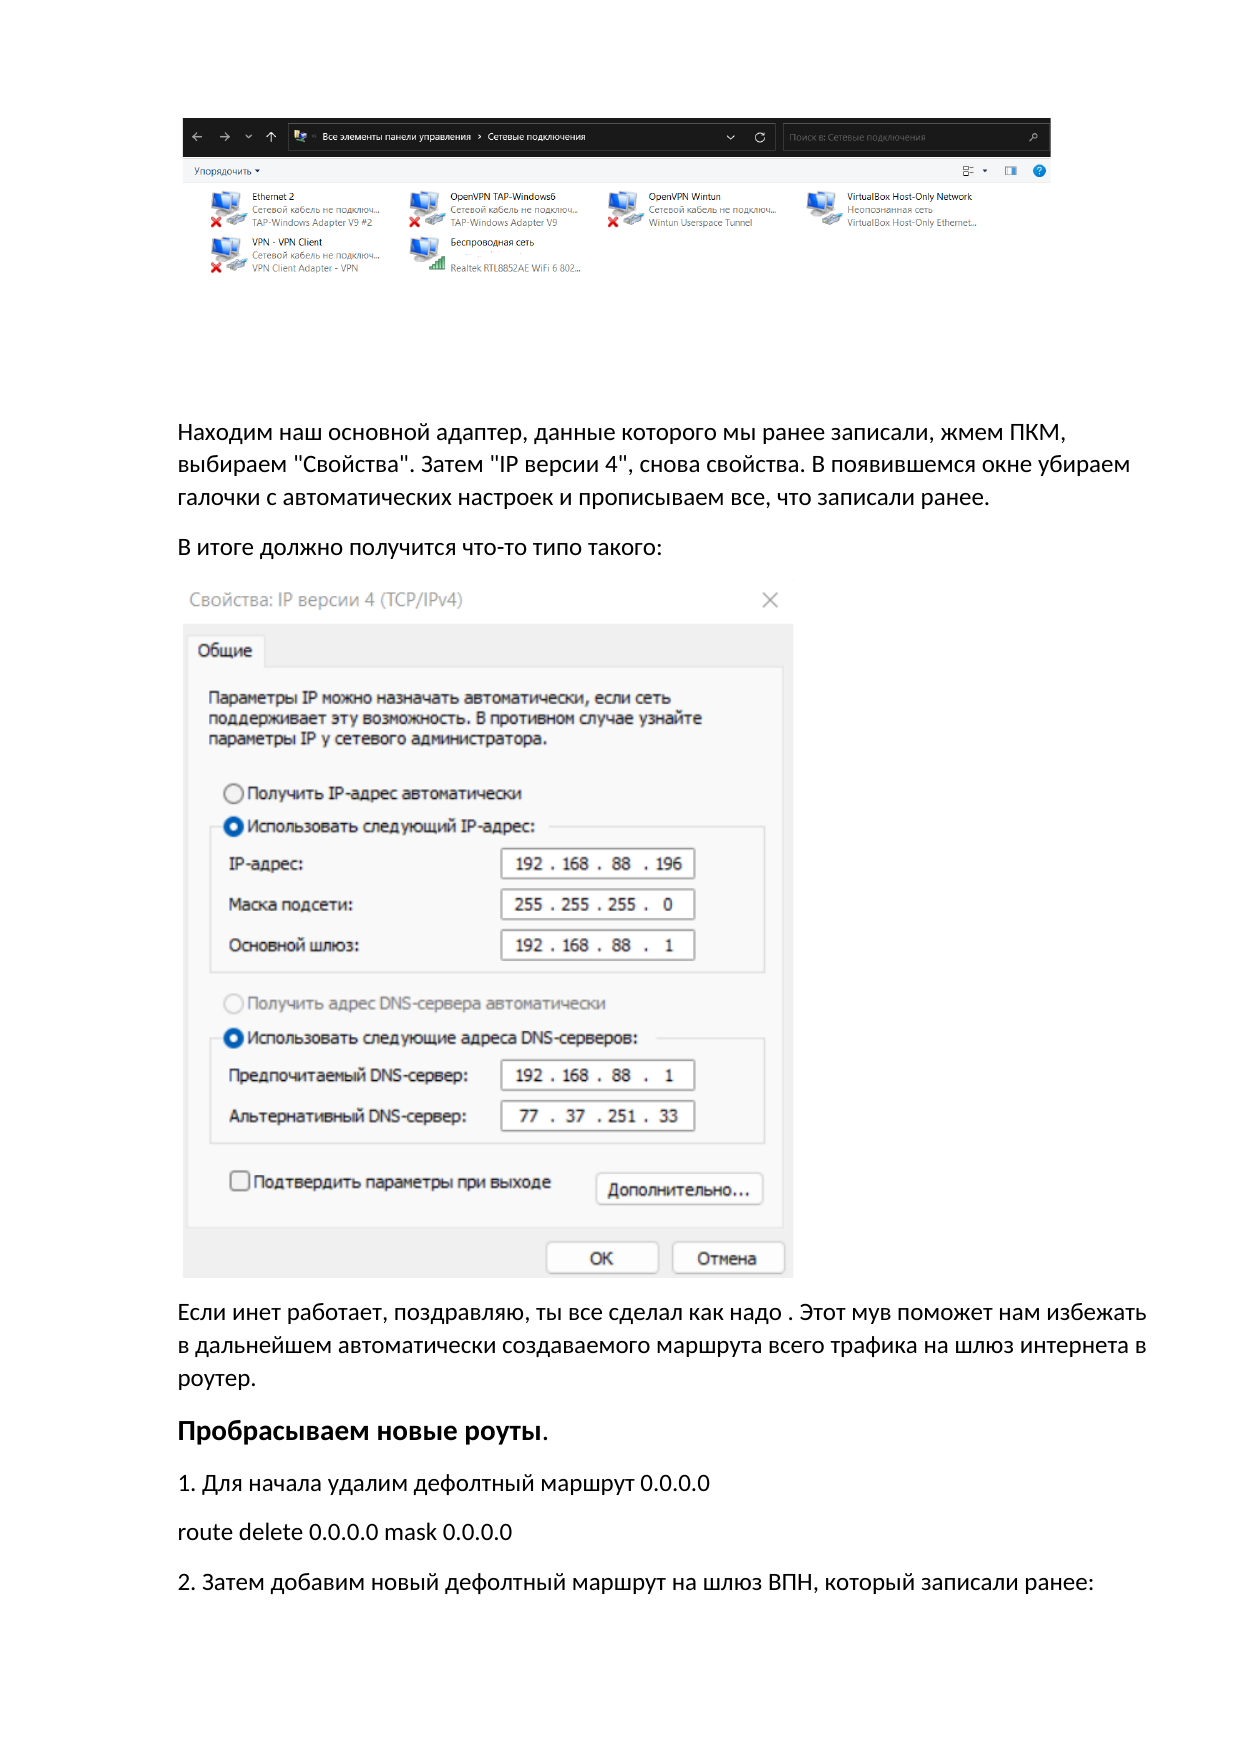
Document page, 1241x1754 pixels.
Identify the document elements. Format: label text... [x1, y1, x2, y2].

text В итоге должно получится что-то типо такого: [177, 531, 1152, 562]
text Находим наш основной адаптер, данные которого мы ранее записали, жмем ПКМ, выбираем "Свойства". Затем "IP версии 4", снова свойства. В появившемся окне убираем галочки с автоматических настроек и прописываем все, что записали ранее. [177, 416, 1152, 512]
text Если инет работает, поздравляю, ты все сделал как надо . Этот мув поможет нам избежать в дальнейшем автоматически создаваемого маршрута всего трафика на шлюз интернета в роутер. [177, 1296, 1152, 1393]
text 1. Для начала удалим дефолтный маршрут 0.0.0.0 [177, 1467, 1152, 1497]
text Пробрасываем новые роуты. [177, 1412, 1152, 1447]
picture [182, 580, 794, 1278]
text route delete 0.0.0.0 mask 0.0.0.0 [177, 1516, 1152, 1547]
text 2. Затем добавим новый дефолтный маршрут на шлюз ВПН, который записали ранее: [177, 1566, 1152, 1596]
picture [182, 118, 1051, 397]
